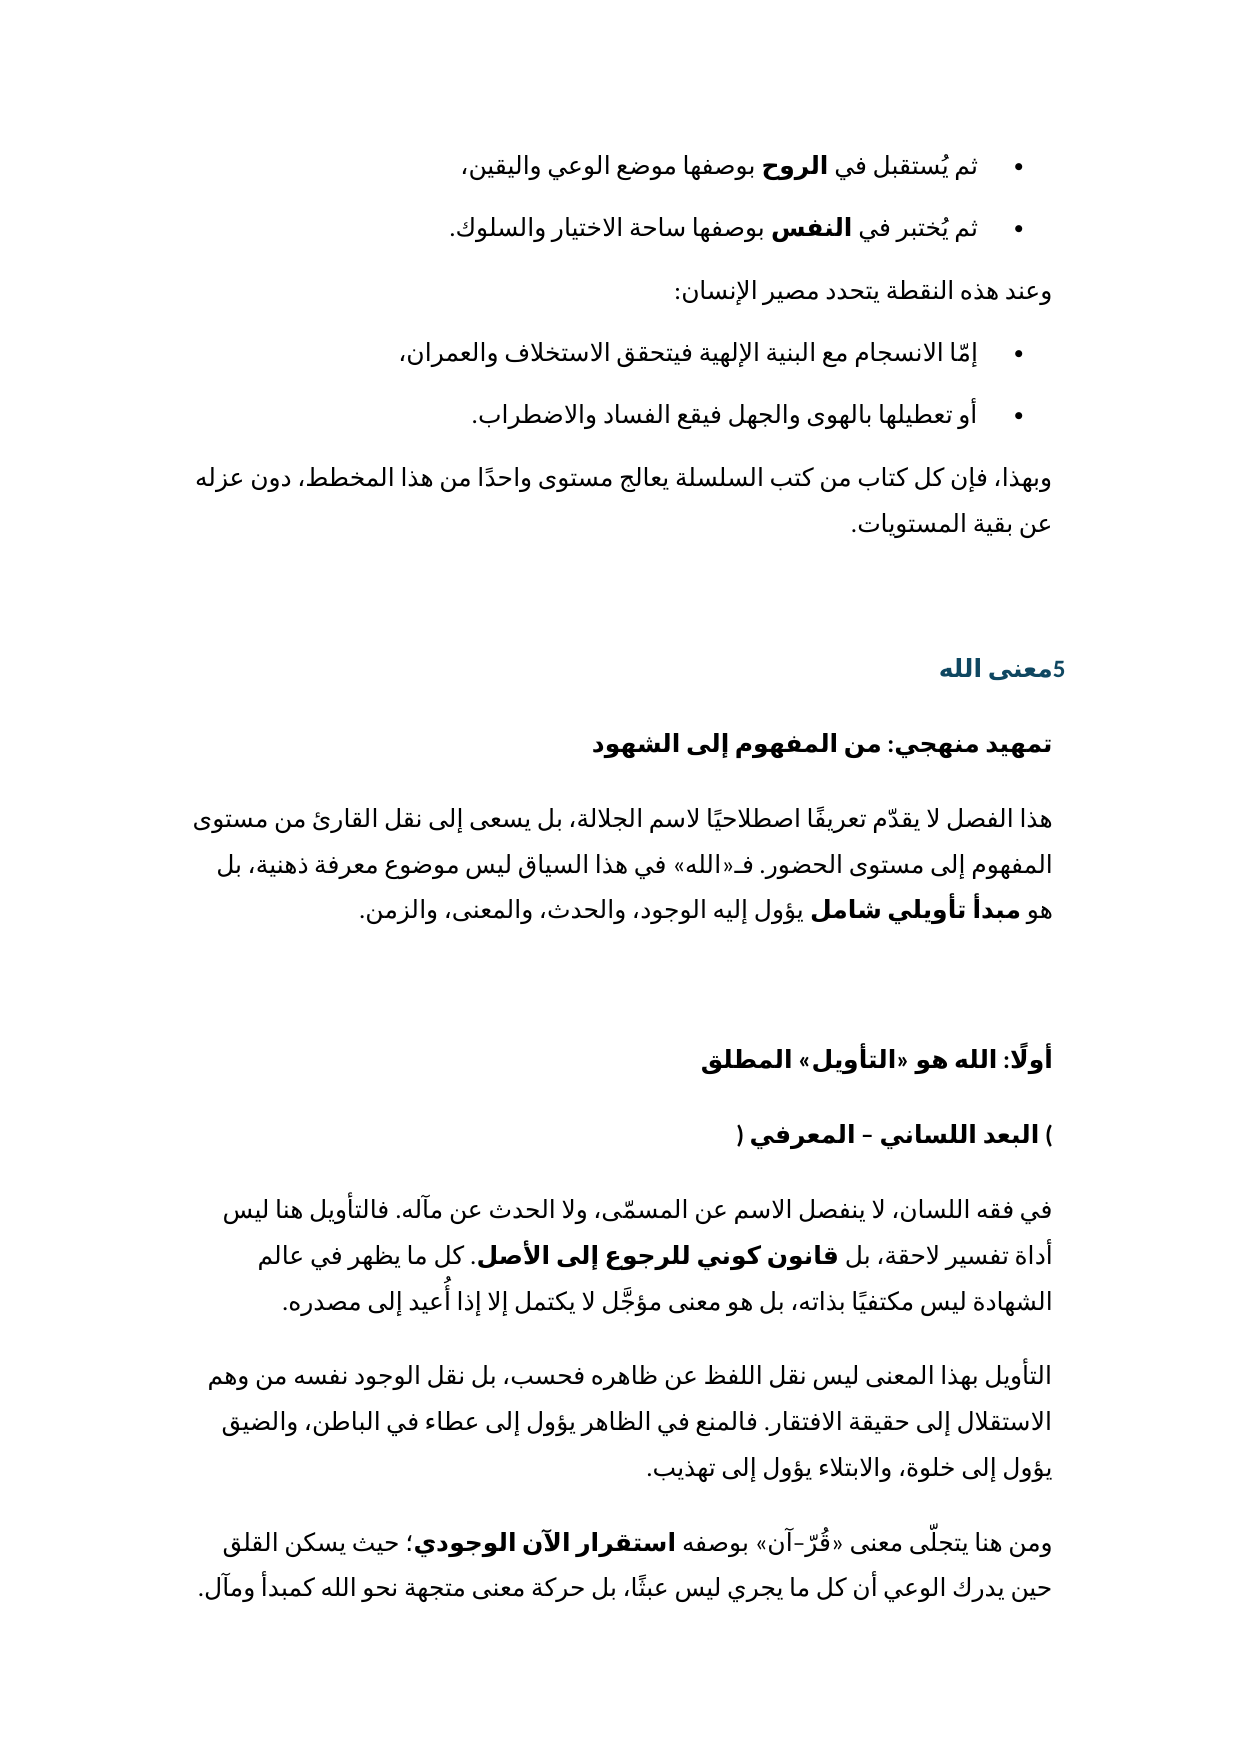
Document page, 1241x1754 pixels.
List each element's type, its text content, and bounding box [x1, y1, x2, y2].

text هذا الفصل لا يقدّم تعريفًا اصطلاحيًا لاسم الجلالة، بل يسعى إلى نقل القارئ من مستوى المفهوم إلى مستوى الحضور. فـ«الله» في هذا السياق ليس موضوع معرفة ذهنية، بل هو مبدأ تأويلي شامل يؤول إليه الوجود، والحدث، والمعنى، والزمن. [187, 803, 1053, 925]
text ومن هنا يتجلّى معنى «قُرّ–آن» بوصفه استقرار الآن الوجودي؛ حيث يسكن القلق حين يدرك الوعي أن كل ما يجري ليس عبثًا، بل حركة معنى متجهة نحو الله كمبدأ ومآل. [187, 1527, 1053, 1603]
text ) البعد اللساني – المعرفي ( [187, 1119, 1053, 1150]
list ثم يُستقبل في الروح بوصفها موضع الوعي واليقين، [187, 150, 1015, 181]
text أولًا: الله هو «التأويل» المطلق [187, 1044, 1053, 1075]
list ثم يُختبر في النفس بوصفها ساحة الاختيار والسلوك. [187, 212, 1015, 243]
text وبهذا، فإن كل كتاب من كتب السلسلة يعالج مستوى واحدًا من هذا المخطط، دون عزله عن بقية المستويات. [187, 462, 1053, 538]
text التأويل بهذا المعنى ليس نقل اللفظ عن ظاهره فحسب، بل نقل الوجود نفسه من وهم الاستقلال إلى حقيقة الافتقار. فالمنع في الظاهر يؤول إلى عطاء في الباطن، والضيق يؤول إلى خلوة، والابتلاء يؤول إلى تهذيب. [187, 1361, 1053, 1482]
list إمّا الانسجام مع البنية الإلهية فيتحقق الاستخلاف والعمران، [187, 337, 1015, 368]
subtitle معنى الله [187, 653, 1053, 684]
text تمهيد منهجي: من المفهوم إلى الشهود [187, 728, 1053, 759]
list أو تعطيلها بالهوى والجهل فيقع الفساد والاضطراب. [187, 399, 1015, 430]
text في فقه اللسان، لا ينفصل الاسم عن المسمّى، ولا الحدث عن مآله. فالتأويل هنا ليس أداة تفسير لاحقة، بل قانون كوني للرجوع إلى الأصل. كل ما يظهر في عالم الشهادة ليس مكتفيًا بذاته، بل هو معنى مؤجَّل لا يكتمل إلا إذا أُعيد إلى مصدره. [187, 1194, 1053, 1316]
text وعند هذه النقطة يتحدد مصير الإنسان: [187, 275, 1053, 305]
